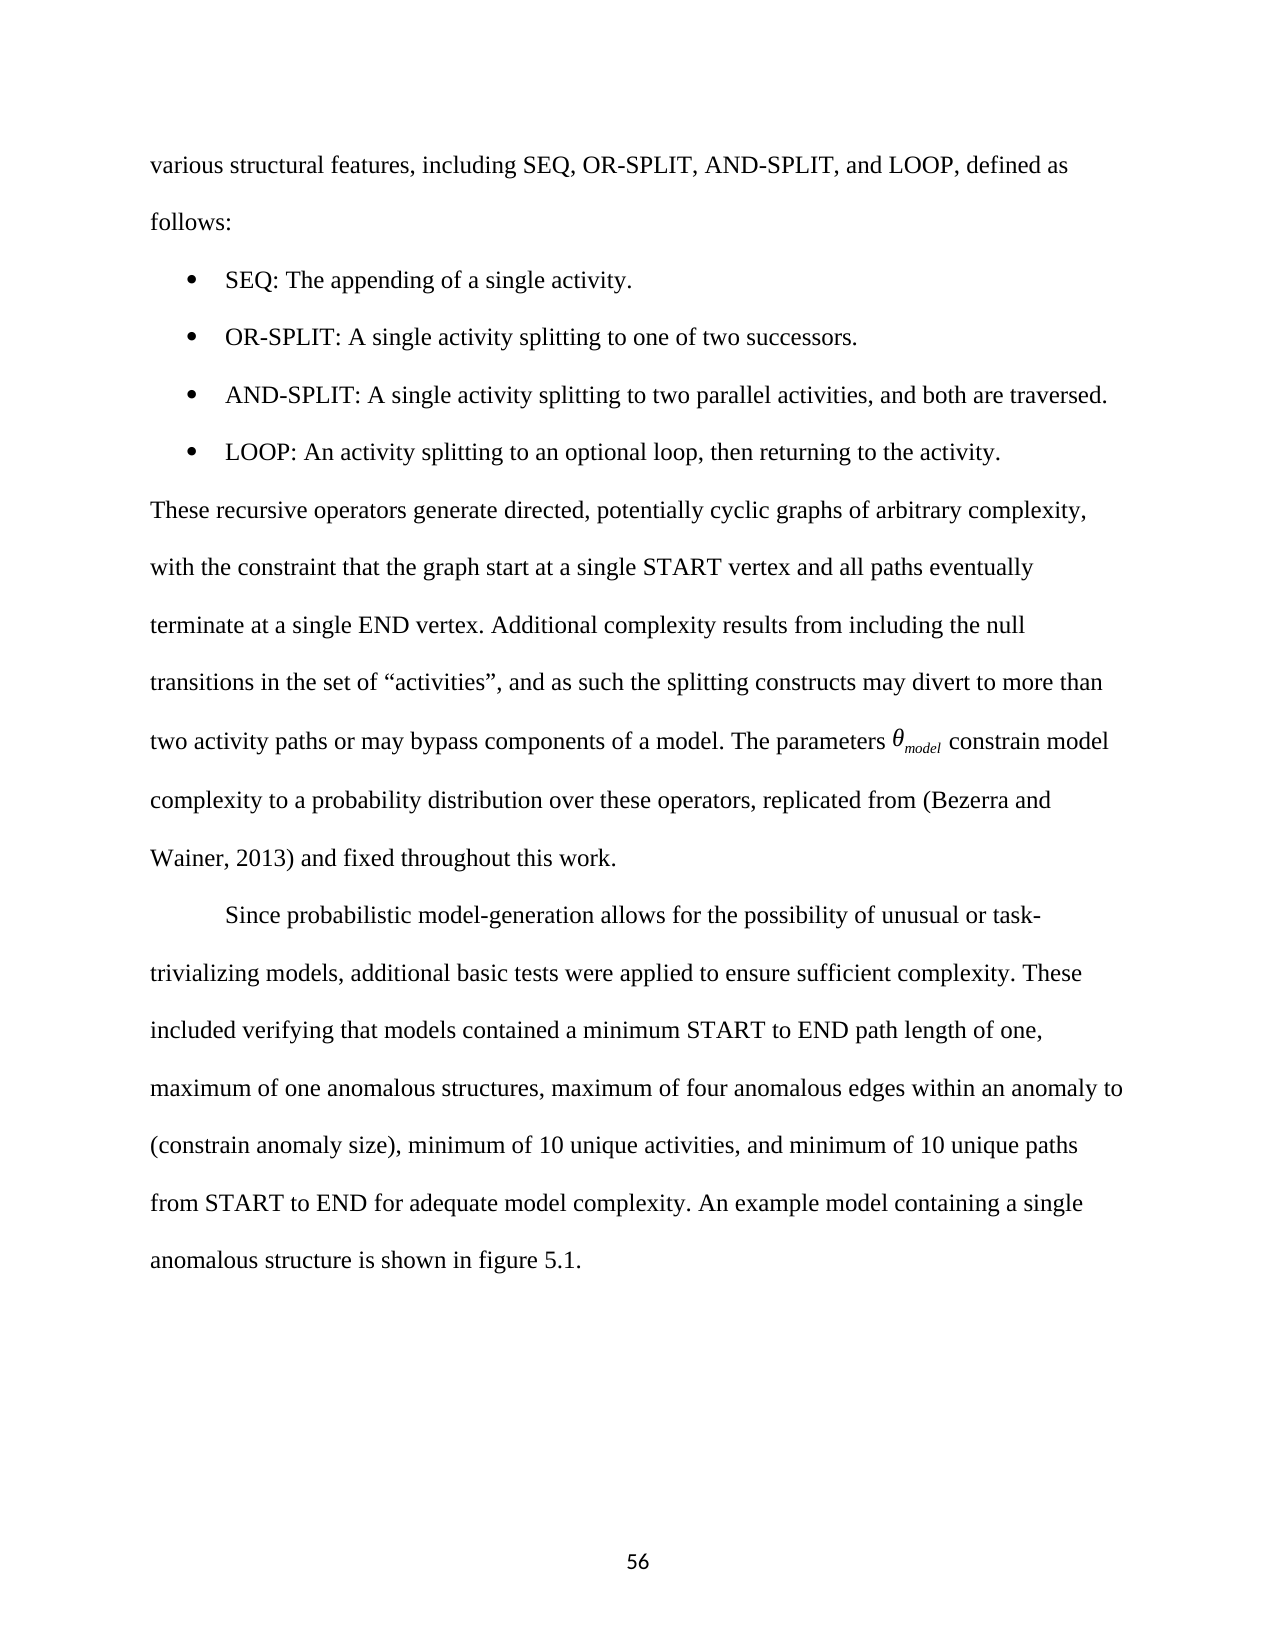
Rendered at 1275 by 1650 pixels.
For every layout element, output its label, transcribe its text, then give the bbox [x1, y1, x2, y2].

text These recursive operators generate directed, potentially cyclic graphs of arbitrary complexity, with the constraint that the graph start at a single START vertex and all paths eventually terminate at a single END vertex. Additional complexity results from including the null transitions in the set of “activities”, and as such the splitting constructs may divert to more than two activity paths or may bypass components of a model. The parameters constrain model complexity to a probability distribution over these operators, replicated from (Bezerra and Wainer, 2013) and fixed throughout this work. [150, 495, 1125, 871]
list OR-SPLIT: A single activity splitting to one of two successors. [187, 322, 1125, 351]
list SEQ: The appending of a single activity. [187, 265, 1125, 294]
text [150, 150, 1125, 236]
text Since probabilistic model-generation allows for the possibility of unusual or task-trivializing models, additional basic tests were applied to ensure sufficient complexity. These included verifying that models contained a minimum START to END path length of one, maximum of one anomalous structures, maximum of four anomalous edges within an anomaly to (constrain anomaly size), minimum of 10 unique activities, and minimum of 10 unique paths from START to END for adequate model complexity. An example model containing a single anomalous structure is shown in figure 5.1. [150, 900, 1125, 1274]
list AND-SPLIT: A single activity splitting to two parallel activities, and both are traversed. [187, 380, 1125, 409]
list LOOP: An activity splitting to an optional loop, then returning to the activity. [187, 437, 1125, 466]
